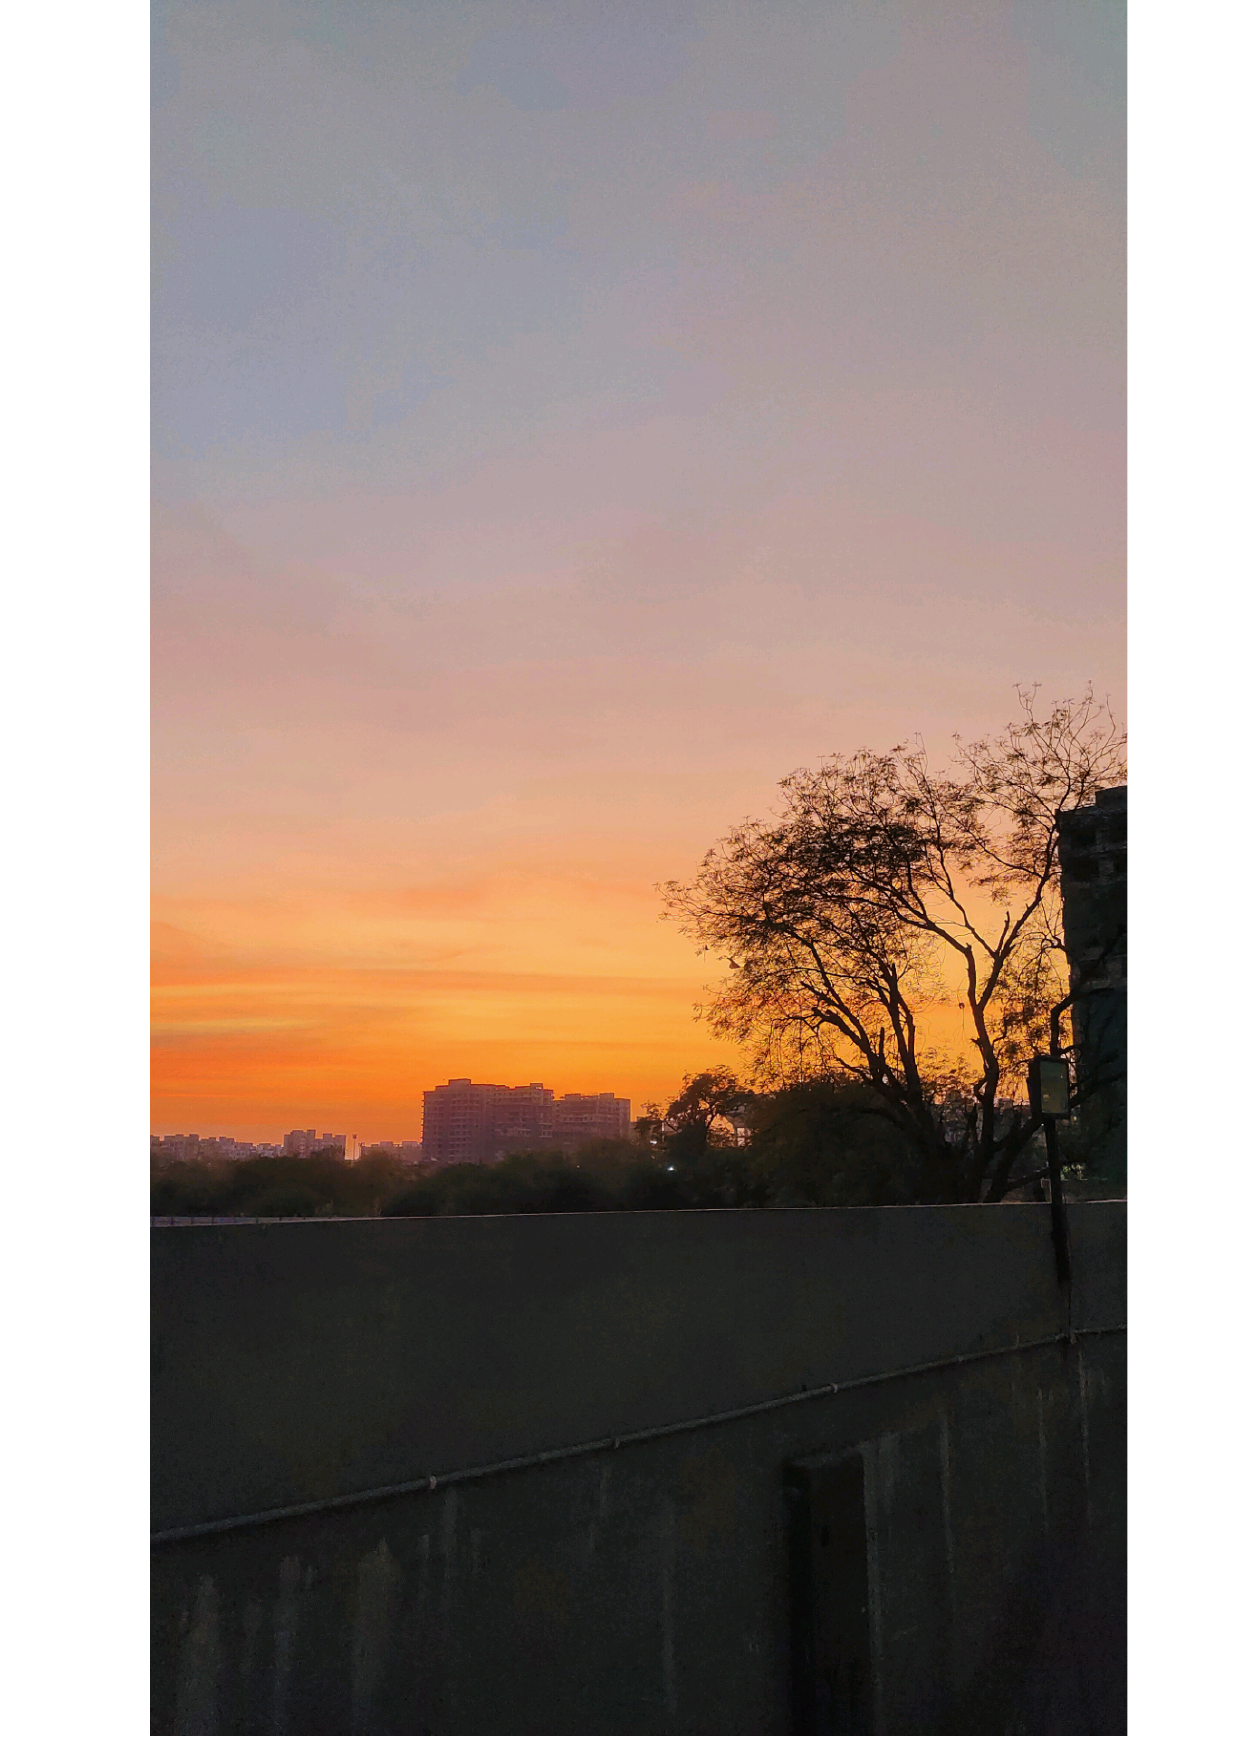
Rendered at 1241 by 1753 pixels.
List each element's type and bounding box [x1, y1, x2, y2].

picture [150, 0, 1128, 1736]
